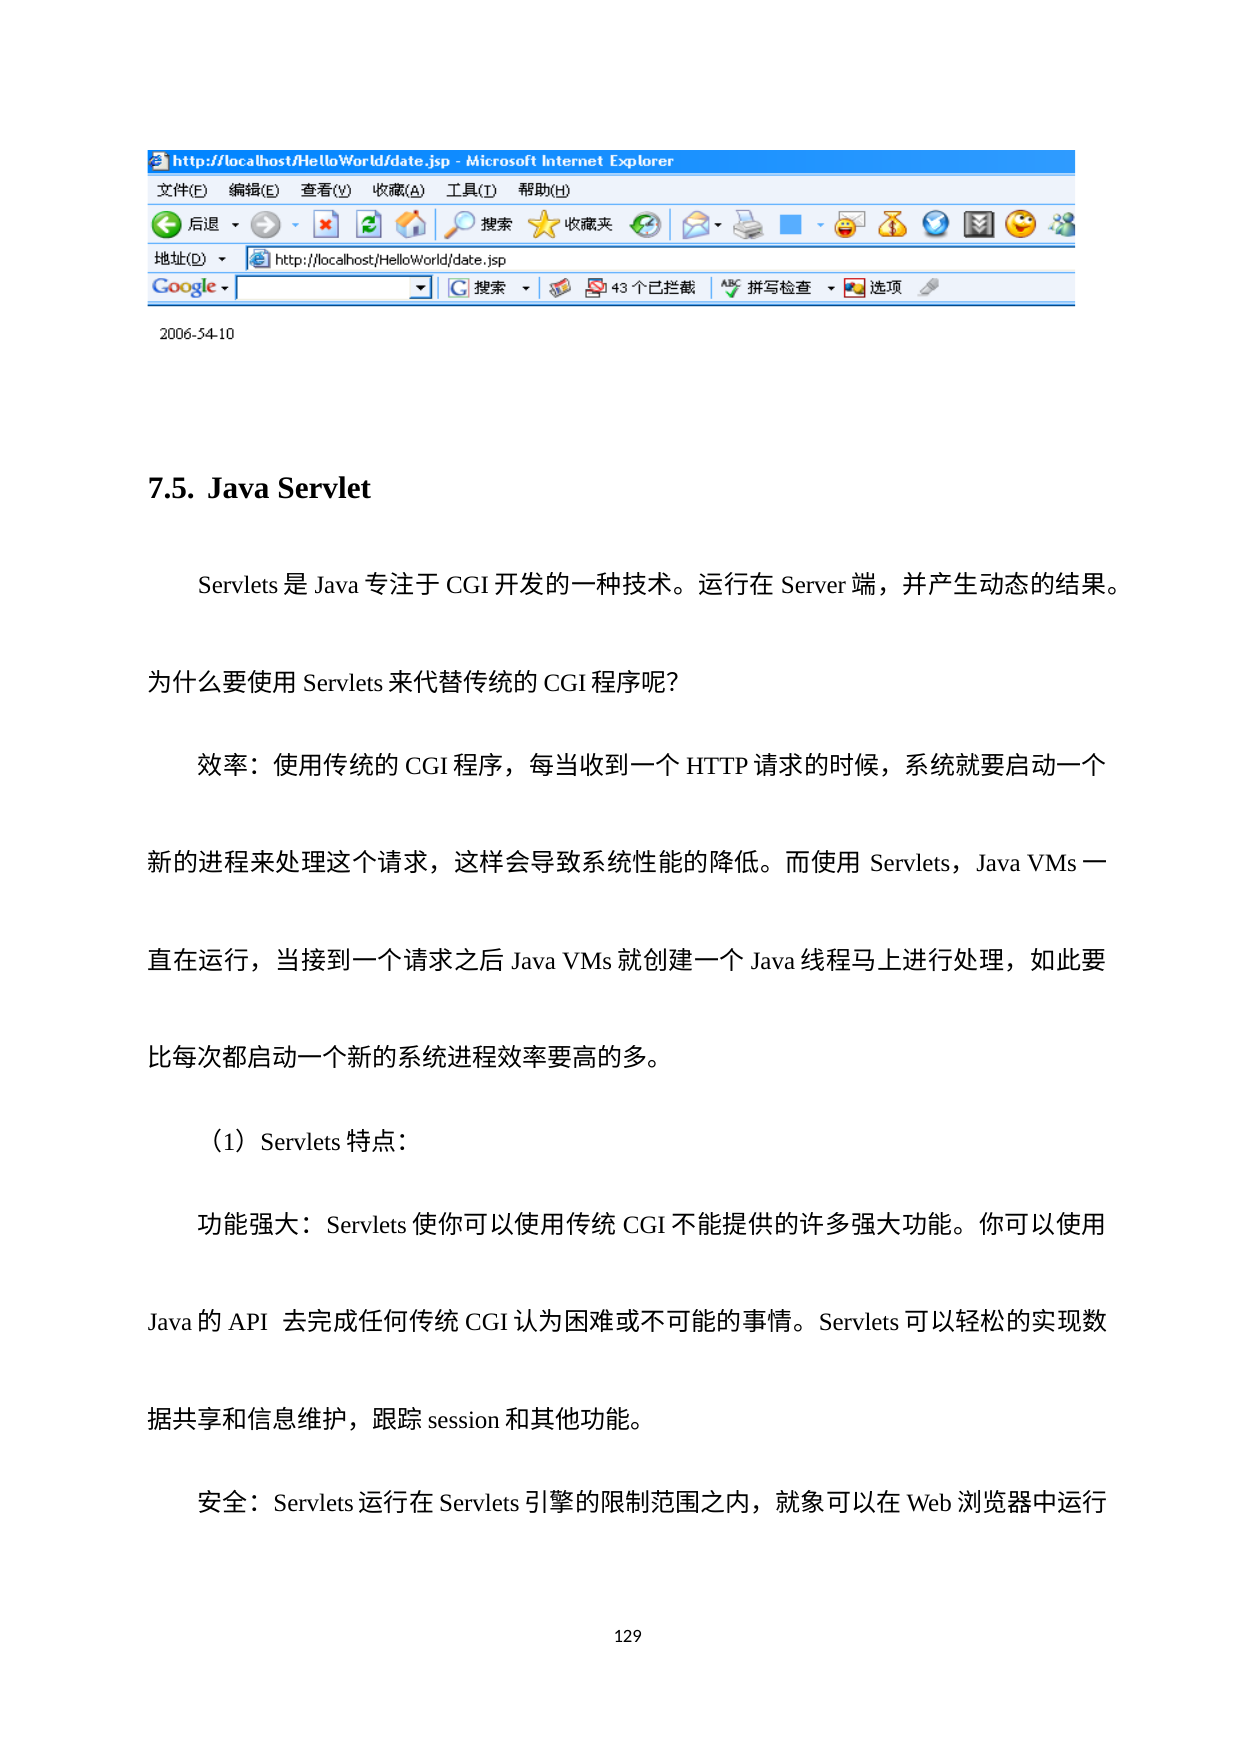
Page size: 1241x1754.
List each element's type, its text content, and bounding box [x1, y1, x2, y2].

text 功能强大：Servlets使你可以使用传统CGI不能提供的许多强大功能。你可以使用Java的API 去完成任何传统CGI认为困难或不可能的事情。Servlets可以轻松的实现数据共享和信息维护，跟踪session和其他功能。 [148, 1190, 1107, 1450]
picture [147, 150, 1076, 411]
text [148, 1468, 1107, 1533]
text 效率：使用传统的CGI程序，每当收到一个HTTP请求的时候，系统就要启动一个新的进程来处理这个请求，这样会导致系统性能的降低。而使用Servlets，Java VMs一直在运行，当接到一个请求之后Java VMs就创建一个Java线程马上进行处理，如此要比每次都启动一个新的系统进程效率要高的多。 [148, 731, 1107, 1088]
text Servlets是Java专注于CGI开发的一种技术。运行在Server端，并产生动态的结果。为什么要使用Servlets来代替传统的CGI程序呢？ [148, 550, 1107, 713]
text （1）Servlets特点： [148, 1107, 1107, 1172]
text Java Servlet [148, 455, 1107, 520]
